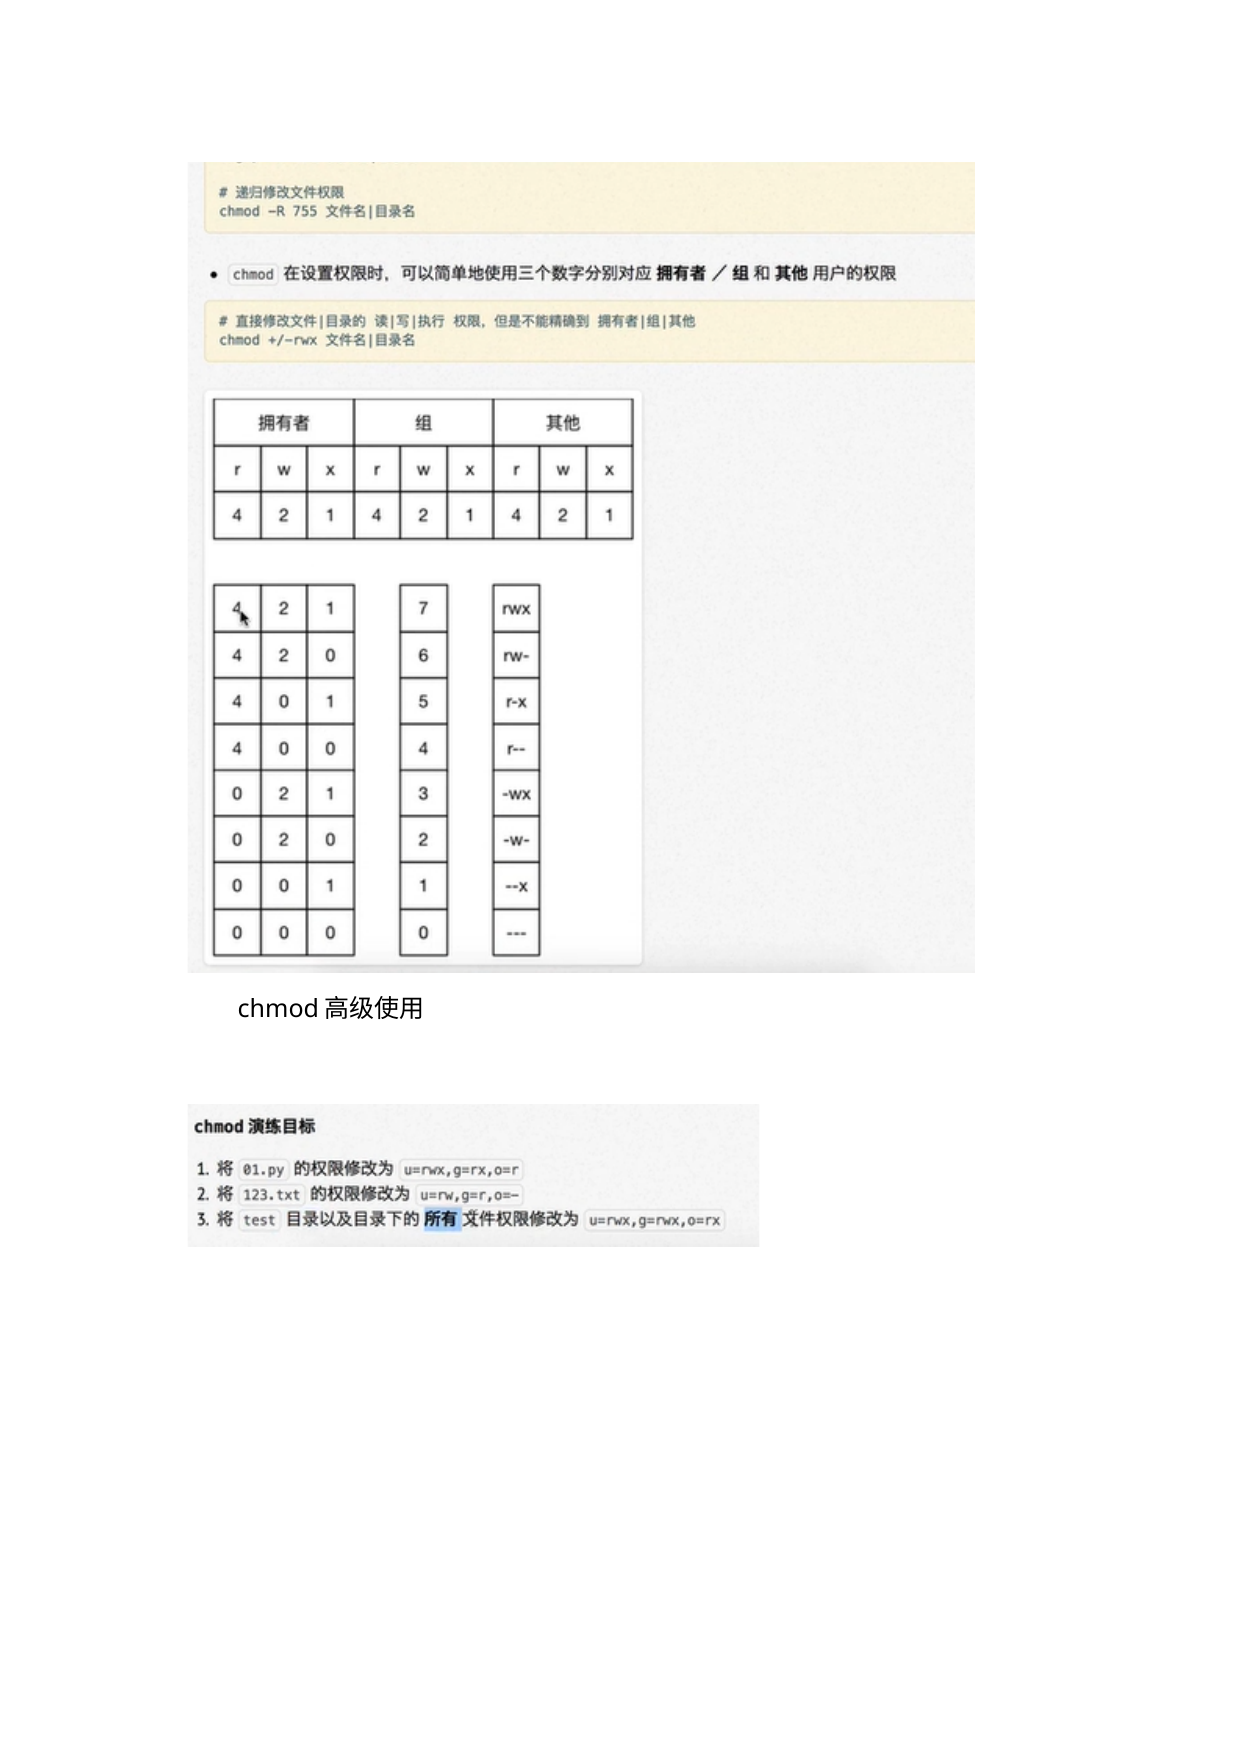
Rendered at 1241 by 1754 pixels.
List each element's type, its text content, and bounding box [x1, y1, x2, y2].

picture [187, 162, 975, 973]
picture [187, 1104, 760, 1247]
text chmod高级使用 [187, 974, 1053, 1039]
